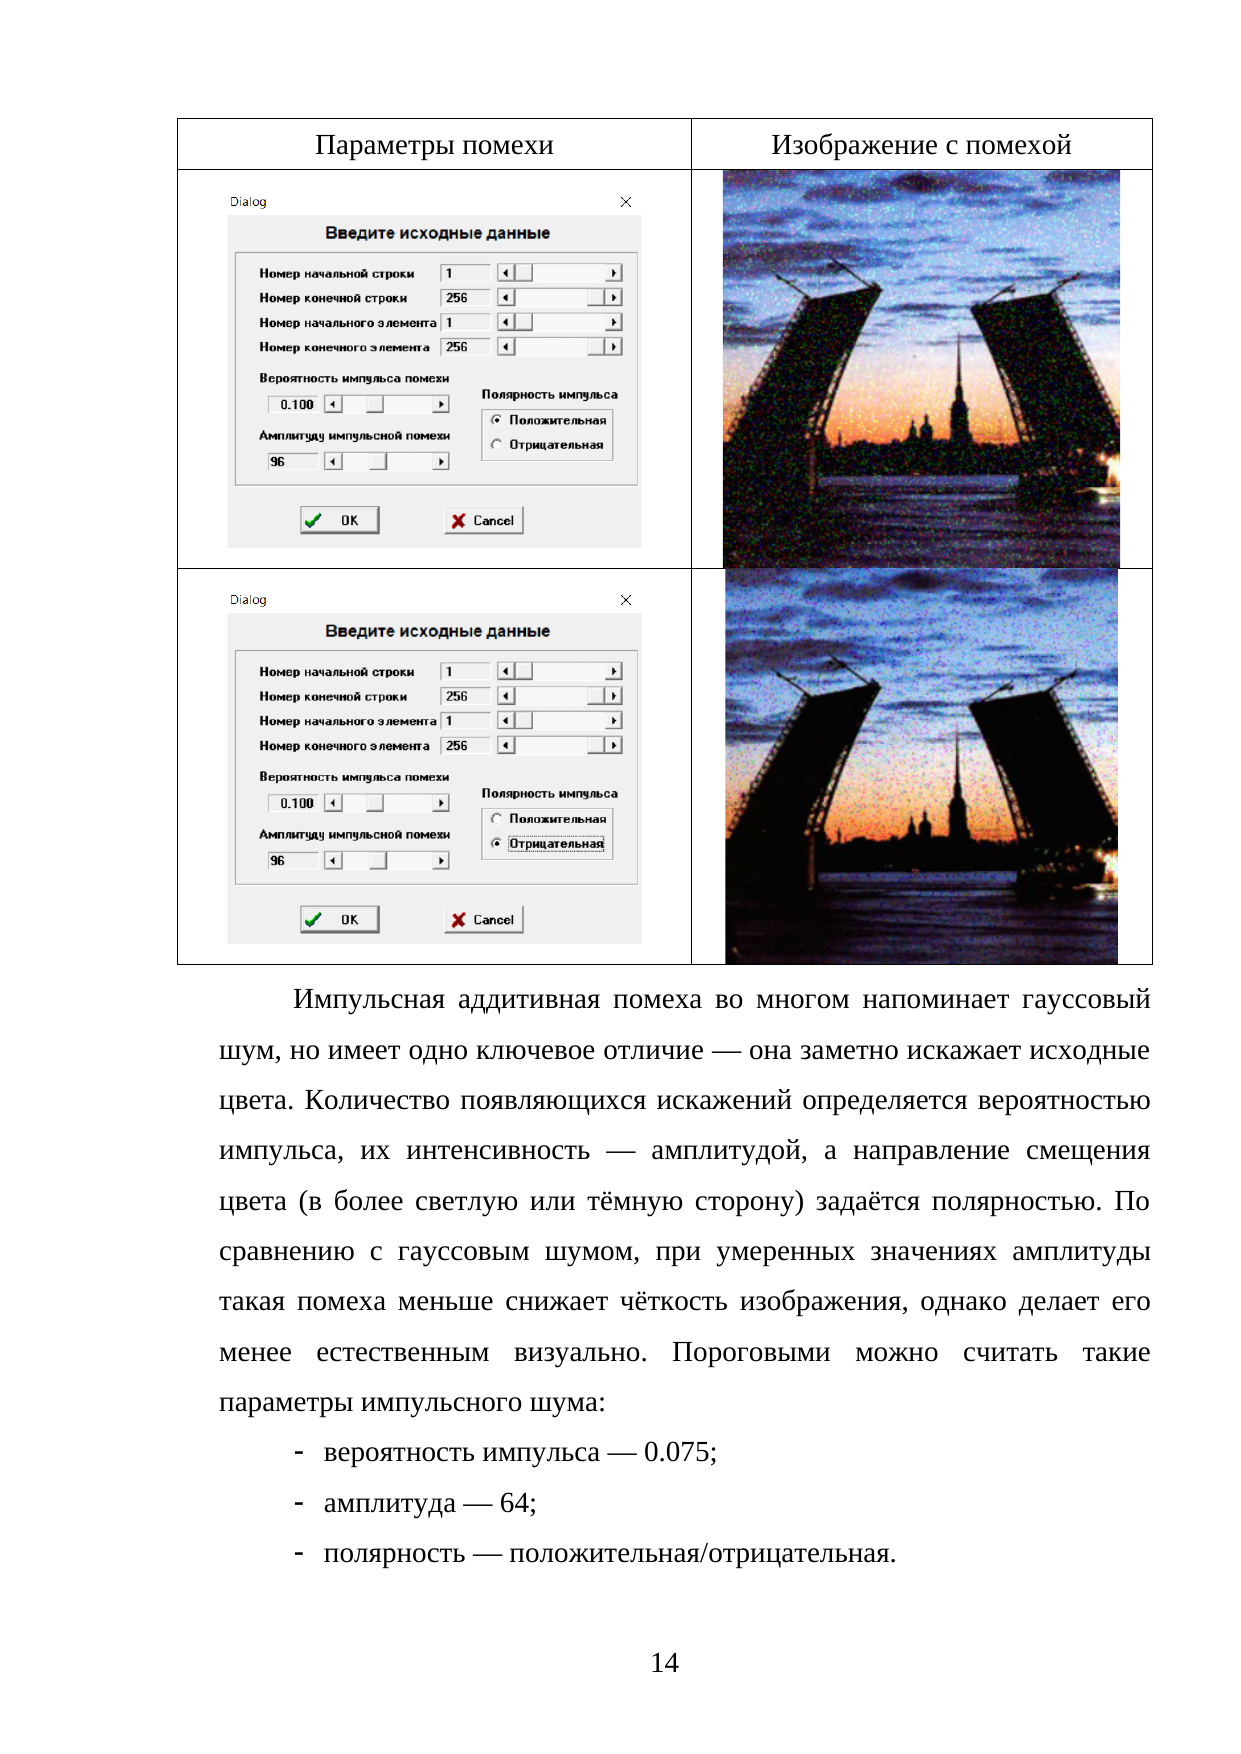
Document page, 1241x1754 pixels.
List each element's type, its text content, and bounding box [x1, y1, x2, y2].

table_cell [692, 170, 722, 568]
picture [722, 170, 1121, 964]
picture [227, 190, 642, 548]
picture [227, 588, 642, 944]
table_cell [1118, 569, 1152, 964]
table_cell [178, 170, 691, 568]
list амплитуда — 64; [294, 1485, 1152, 1518]
text Импульсная аддитивная помеха во многом напоминает гауссовый шум, но имеет одно ключевое отличие — она заметно искажает исходные цвета. Количество появляющихся искажений определяется вероятностью импульса, их интенсивность — амплитудой, а направление смещения цвета (в более светлую или тёмную сторону) задаётся полярностью. По сравнению с гауссовым шумом, при умеренных значениях амплитуды такая помеха меньше снижает чёткость изображения, однако делает его менее естественным визуально. Пороговыми можно считать такие параметры импульсного шума: [219, 982, 1152, 1418]
list вероятность импульса — 0.075; [294, 1434, 1152, 1468]
table_header Параметры помехи [178, 119, 691, 169]
table_cell [692, 569, 725, 964]
table_header Изображение с помехой [692, 119, 1152, 169]
table_cell [178, 569, 691, 964]
list полярность — положительная/отрицательная. [294, 1535, 1152, 1569]
table_cell [1121, 170, 1152, 568]
